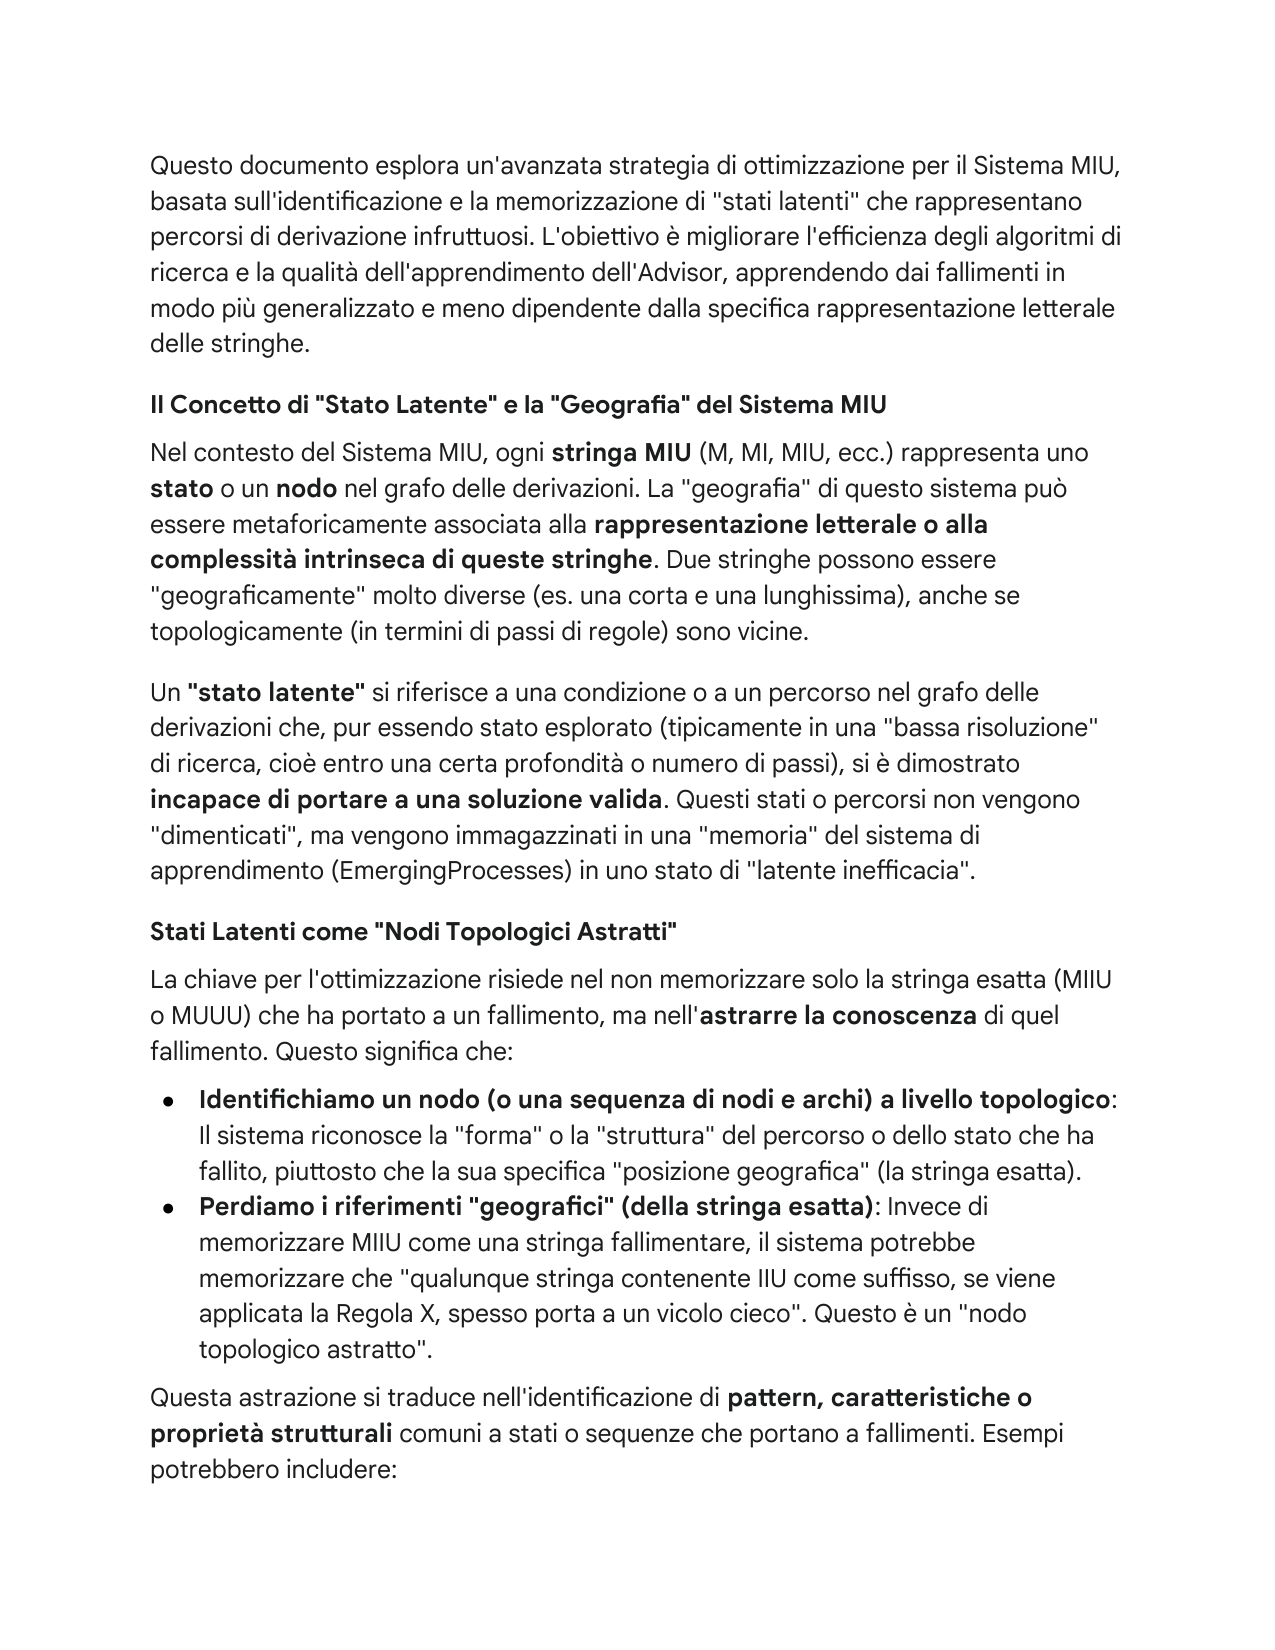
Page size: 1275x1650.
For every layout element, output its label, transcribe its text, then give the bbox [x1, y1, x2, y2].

text Questa astrazione si traduce nell'identificazione di pattern, caratteristiche o proprietà strutturali comuni a stati o sequenze che portano a fallimenti. Esempi potrebbero includere: [150, 1383, 1125, 1485]
text La chiave per l'ottimizzazione risiede nel non memorizzare solo la stringa esatta (MIIU o MUUU) che ha portato a un fallimento, ma nell'astrarre la conoscenza di quel fallimento. Questo significa che: [150, 964, 1125, 1067]
text Un "stato latente" si riferisce a una condizione o a un percorso nel grafo delle derivazioni che, pur essendo stato esplorato (tipicamente in una "bassa risoluzione" di ricerca, cioè entro una certa profondità o numero di passi), si è dimostrato incapace di portare a una soluzione valida. Questi stati o percorsi non vengono "dimenticati", ma vengono immagazzinati in una "memoria" del sistema di apprendimento (EmergingProcesses) in uno stato di "latente inefficacia". [150, 677, 1125, 887]
text Nel contesto del Sistema MIU, ogni stringa MIU (M, MI, MIU, ecc.) rappresenta uno stato o un nodo nel grafo delle derivazioni. La "geografia" di questo sistema può essere metaforicamente associata alla rappresentazione letterale o alla complessità intrinseca di queste stringhe. Due stringhe possono essere "geograficamente" molto diverse (es. una corta e una lunghissima), anche se topologicamente (in termini di passi di regole) sono vicine. [150, 438, 1125, 648]
text Questo documento esplora un'avanzata strategia di ottimizzazione per il Sistema MIU, basata sull'identificazione e la memorizzazione di "stati latenti" che rappresentano percorsi di derivazione infruttuosi. L'obiettivo è migliorare l'efficienza degli algoritmi di ricerca e la qualità dell'apprendimento dell'Advisor, apprendendo dai fallimenti in modo più generalizzato e meno dipendente dalla specifica rappresentazione letterale delle stringhe. [150, 150, 1125, 360]
subtitle Il Concetto di "Stato Latente" e la "Geografia" del Sistema MIU [150, 389, 1125, 421]
list Perdiamo i riferimenti "geografici" (della stringa esatta): Invece di memorizzare MIIU come una stringa fallimentare, il sistema potrebbe memorizzare che "qualunque stringa contenente IIU come suffisso, se viene applicata la Regola X, spesso porta a un vicolo cieco". Questo è un "nodo topologico astratto". [161, 1191, 1125, 1366]
subtitle Stati Latenti come "Nodi Topologici Astratti" [150, 916, 1125, 948]
list Identifichiamo un nodo (o una sequenza di nodi e archi) a livello topologico: Il sistema riconosce la "forma" o la "struttura" del percorso o dello stato che ha fallito, piuttosto che la sua specifica "posizione geografica" (la stringa esatta). [161, 1084, 1125, 1187]
